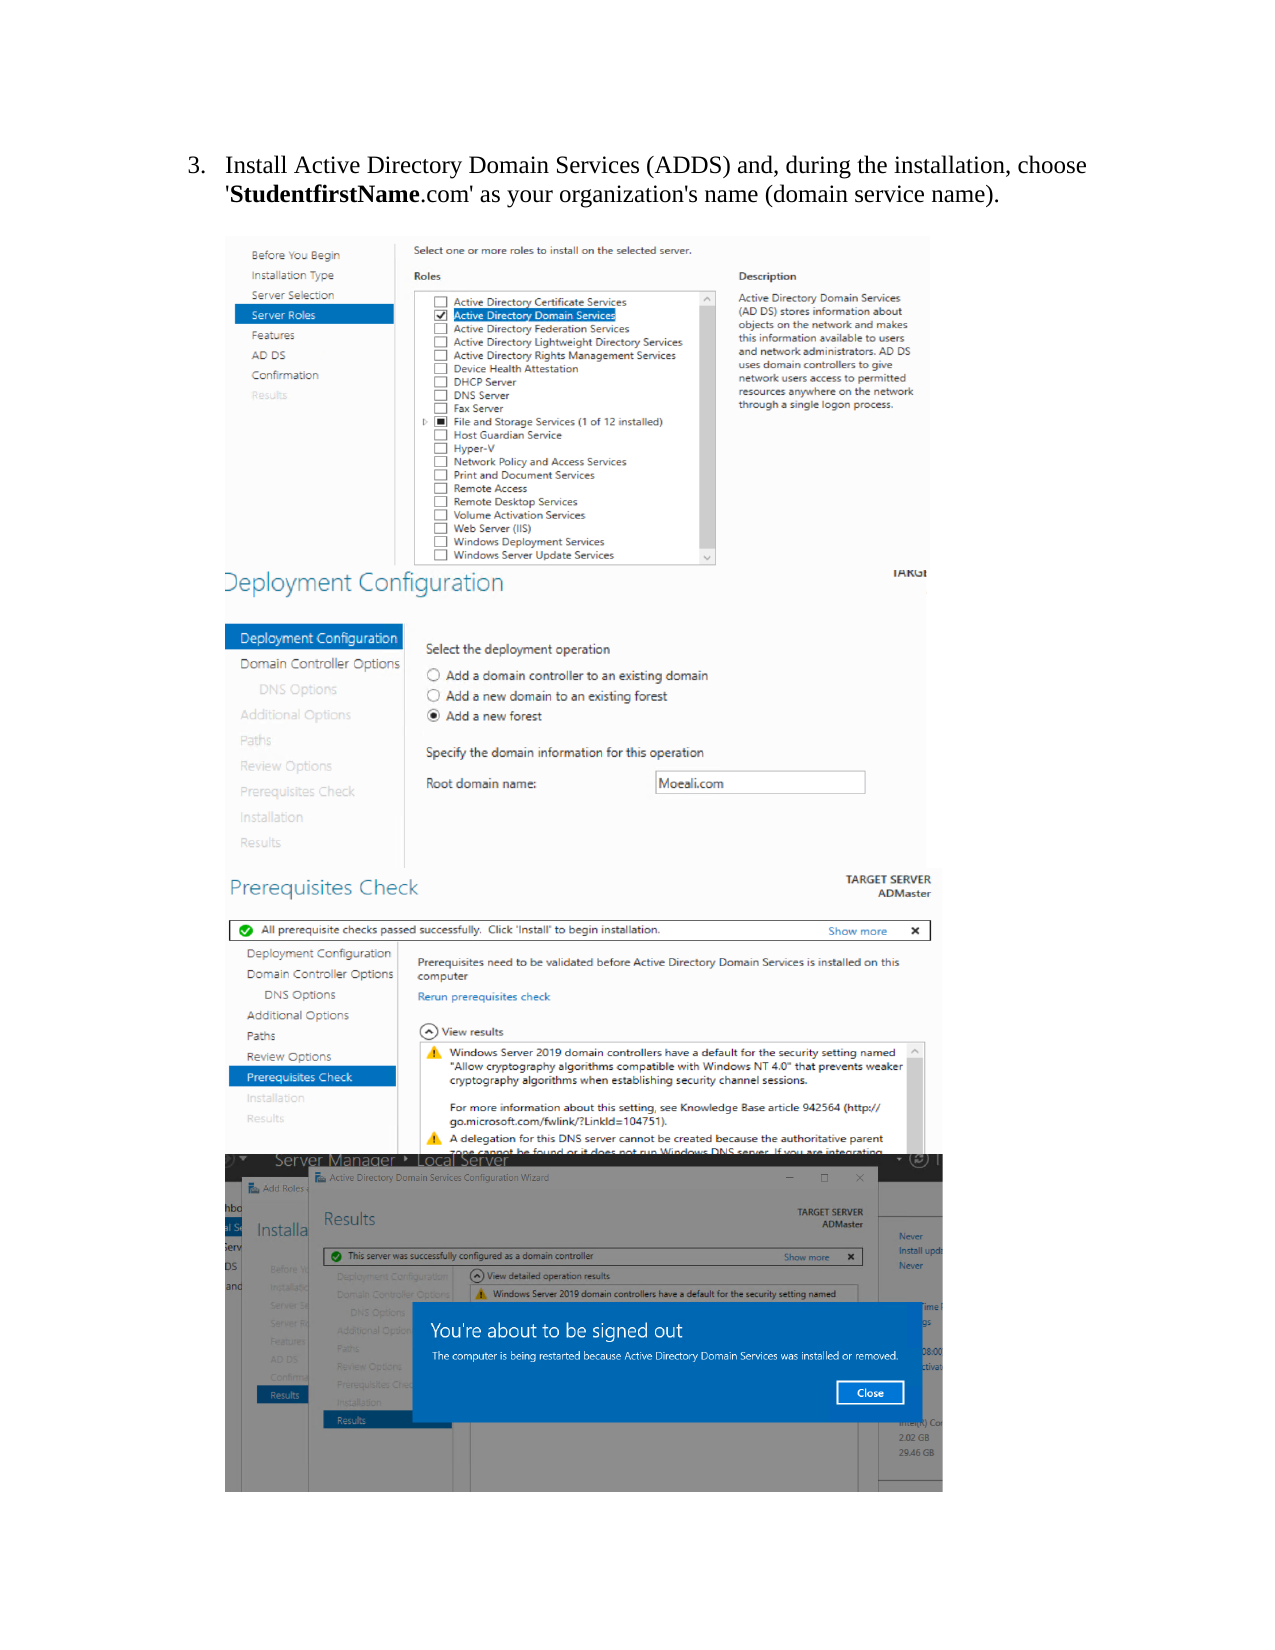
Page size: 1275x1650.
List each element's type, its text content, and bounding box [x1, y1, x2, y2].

list Install Active Directory Domain Services (ADDS) and, during the installation, choose 'StudentfirstName.com' as your organization's name (domain service name). [187, 150, 1125, 207]
picture [225, 236, 943, 1492]
